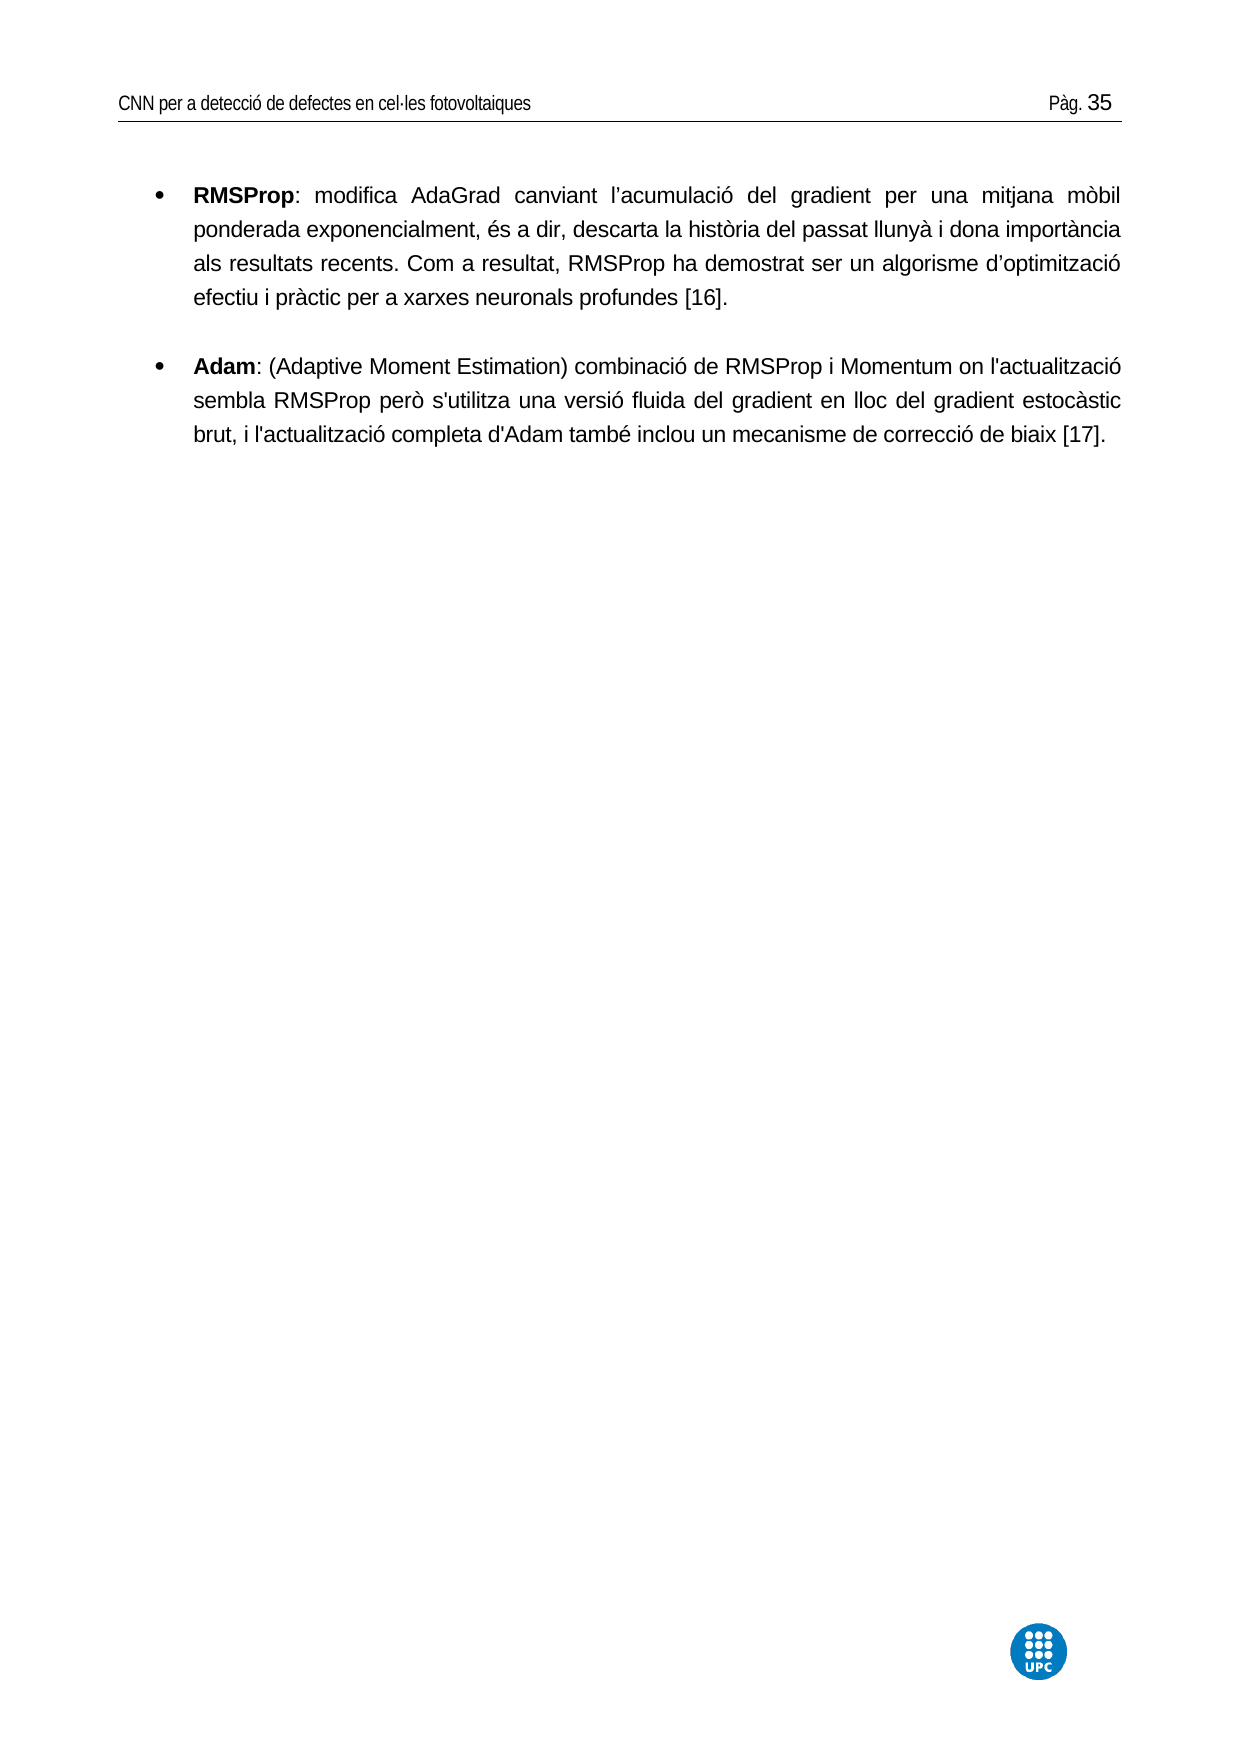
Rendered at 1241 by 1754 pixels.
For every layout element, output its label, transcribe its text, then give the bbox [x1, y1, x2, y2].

list Adam: (Adaptive Moment Estimation) combinació de RMSProp i Momentum on l'actualització sembla RMSProp però s'utilitza una versió fluida del gradient en lloc del gradient estocàstic brut, i l'actualització completa d'Adam també inclou un mecanisme de correcció de biaix [17]. [156, 353, 1122, 447]
picture [1003, 1616, 1074, 1687]
list RMSProp: modifica AdaGrad canviant l’acumulació del gradient per una mitjana mòbil ponderada exponencialment, és a dir, descarta la història del passat llunyà i dona importància als resultats recents. Com a resultat, RMSProp ha demostrat ser un algorisme d’optimització efectiu i pràctic per a xarxes neuronals profundes [16]. [156, 182, 1122, 311]
